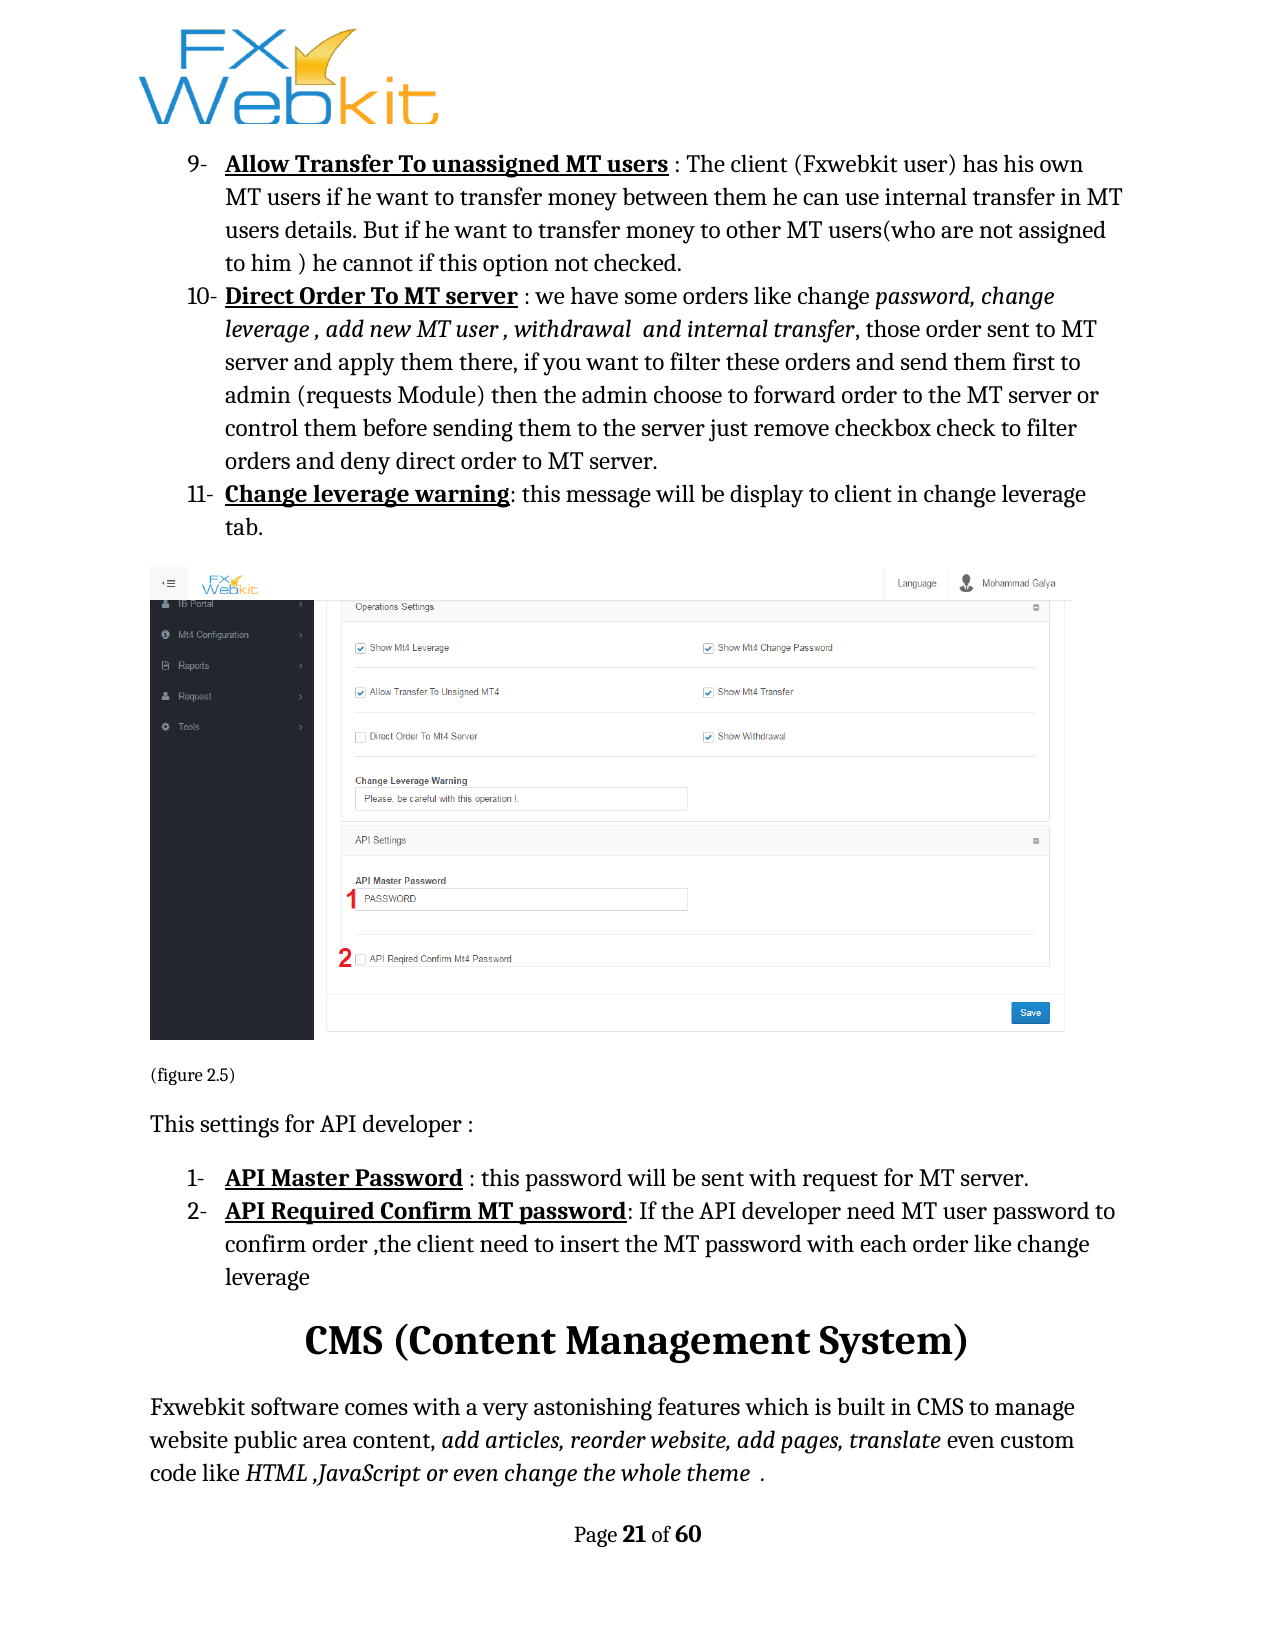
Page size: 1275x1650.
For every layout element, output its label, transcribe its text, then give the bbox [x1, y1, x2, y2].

picture [150, 567, 1073, 1040]
text Fxwebkit software comes with a very astonishing features which is built in CMS to manage website public area content, add articles, reorder website, add pages, translate even custom code like HTML ,JavaScript or even change the whole theme . [150, 1392, 1125, 1487]
text This settings for API developer : [150, 1110, 1125, 1138]
list Direct Order To MT server : we have some orders like change password, change leverage , add new MT user , withdrawal and internal transfer, those order sent to MT server and apply them there, if you want to filter these orders and send them first to admin (requests Module) then the admin choose to forward order to the MT server or control them before sending them to the server just remove checkbox check to filter orders and deny direct order to MT server. [187, 282, 1125, 476]
list API Required Confirm MT password: If the API developer need MT user password to confirm order ,the client need to insert the MT password with each order like change leverage [187, 1197, 1125, 1291]
list Change leverage warning: this message will be display to client in change leverage tab. [187, 480, 1125, 542]
picture [130, 23, 440, 124]
text (figure 2.5) [150, 1064, 1125, 1086]
list API Master Password : this password will be sent with request for MT server. [187, 1164, 1125, 1192]
list Allow Transfer To unassigned MT users : The client (Fxwebkit user) has his own MT users if he want to transfer money between them he can use internal transfer in MT users details. But if he want to transfer money to other MT users(who are not assigned to him ) he cannot if this option not checked. [187, 150, 1125, 278]
text CMS (Content Management System) [150, 1317, 1125, 1364]
